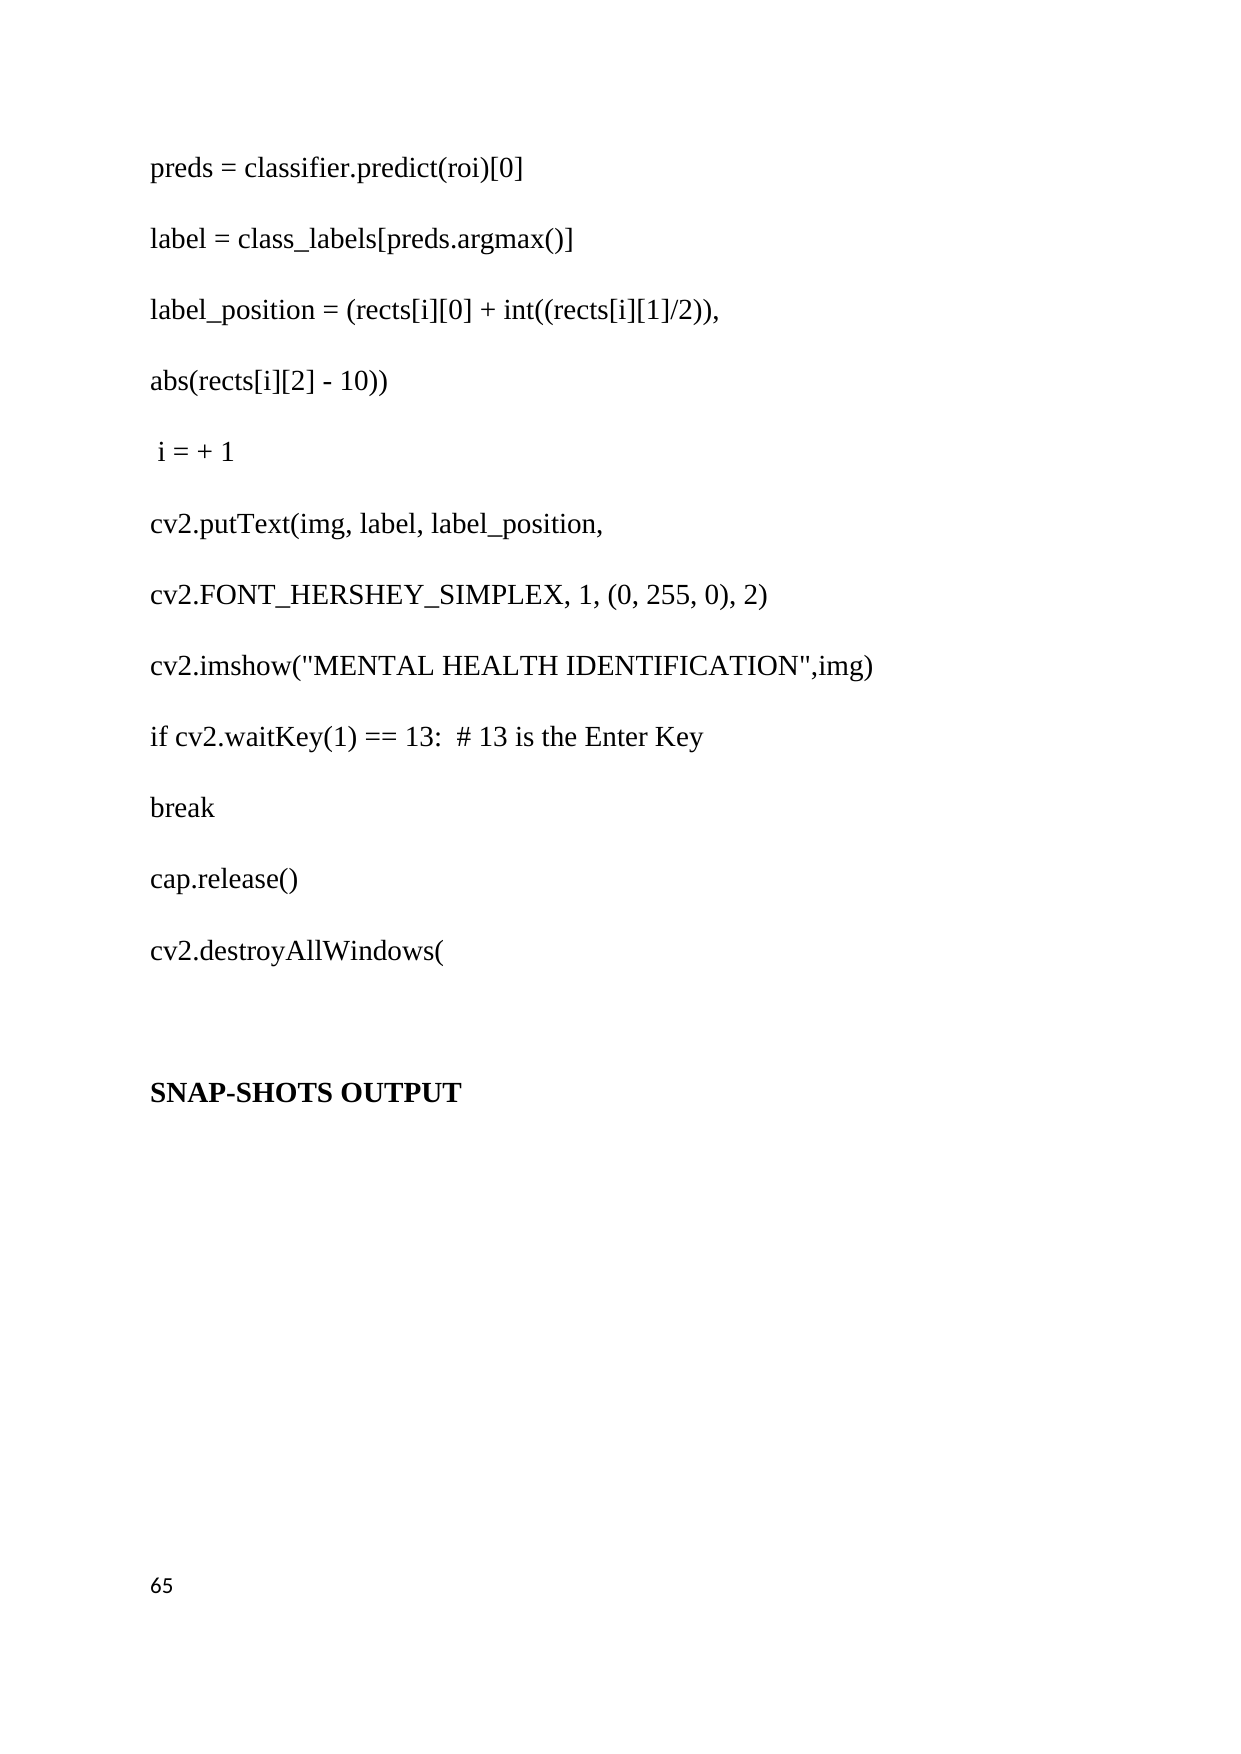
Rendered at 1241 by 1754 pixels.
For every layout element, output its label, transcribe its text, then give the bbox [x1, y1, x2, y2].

text if cv2.waitKey(1) == 13: # 13 is the Enter Key [150, 719, 1090, 753]
text abs(rects[i][2] - 10)) [150, 363, 1090, 397]
text break [150, 790, 1090, 824]
text cv2.imshow("MENTAL HEALTH IDENTIFICATION",img) [150, 648, 1090, 682]
text label_position = (rects[i][0] + int((rects[i][1]/2)), [150, 292, 1090, 326]
text cv2.destroyAllWindows( [150, 933, 1090, 966]
text i = + 1 [150, 434, 1090, 468]
text label = class_labels[preds.argmax()] [150, 221, 1090, 255]
text cv2.putText(img, label, label_position, [150, 506, 1090, 539]
text cap.release() [150, 861, 1090, 895]
text SNAP-SHOTS OUTPUT [150, 1075, 1090, 1108]
text preds = classifier.predict(roi)[0] [150, 150, 1090, 183]
text cv2.FONT_HERSHEY_SIMPLEX, 1, (0, 255, 0), 2) [150, 577, 1090, 610]
